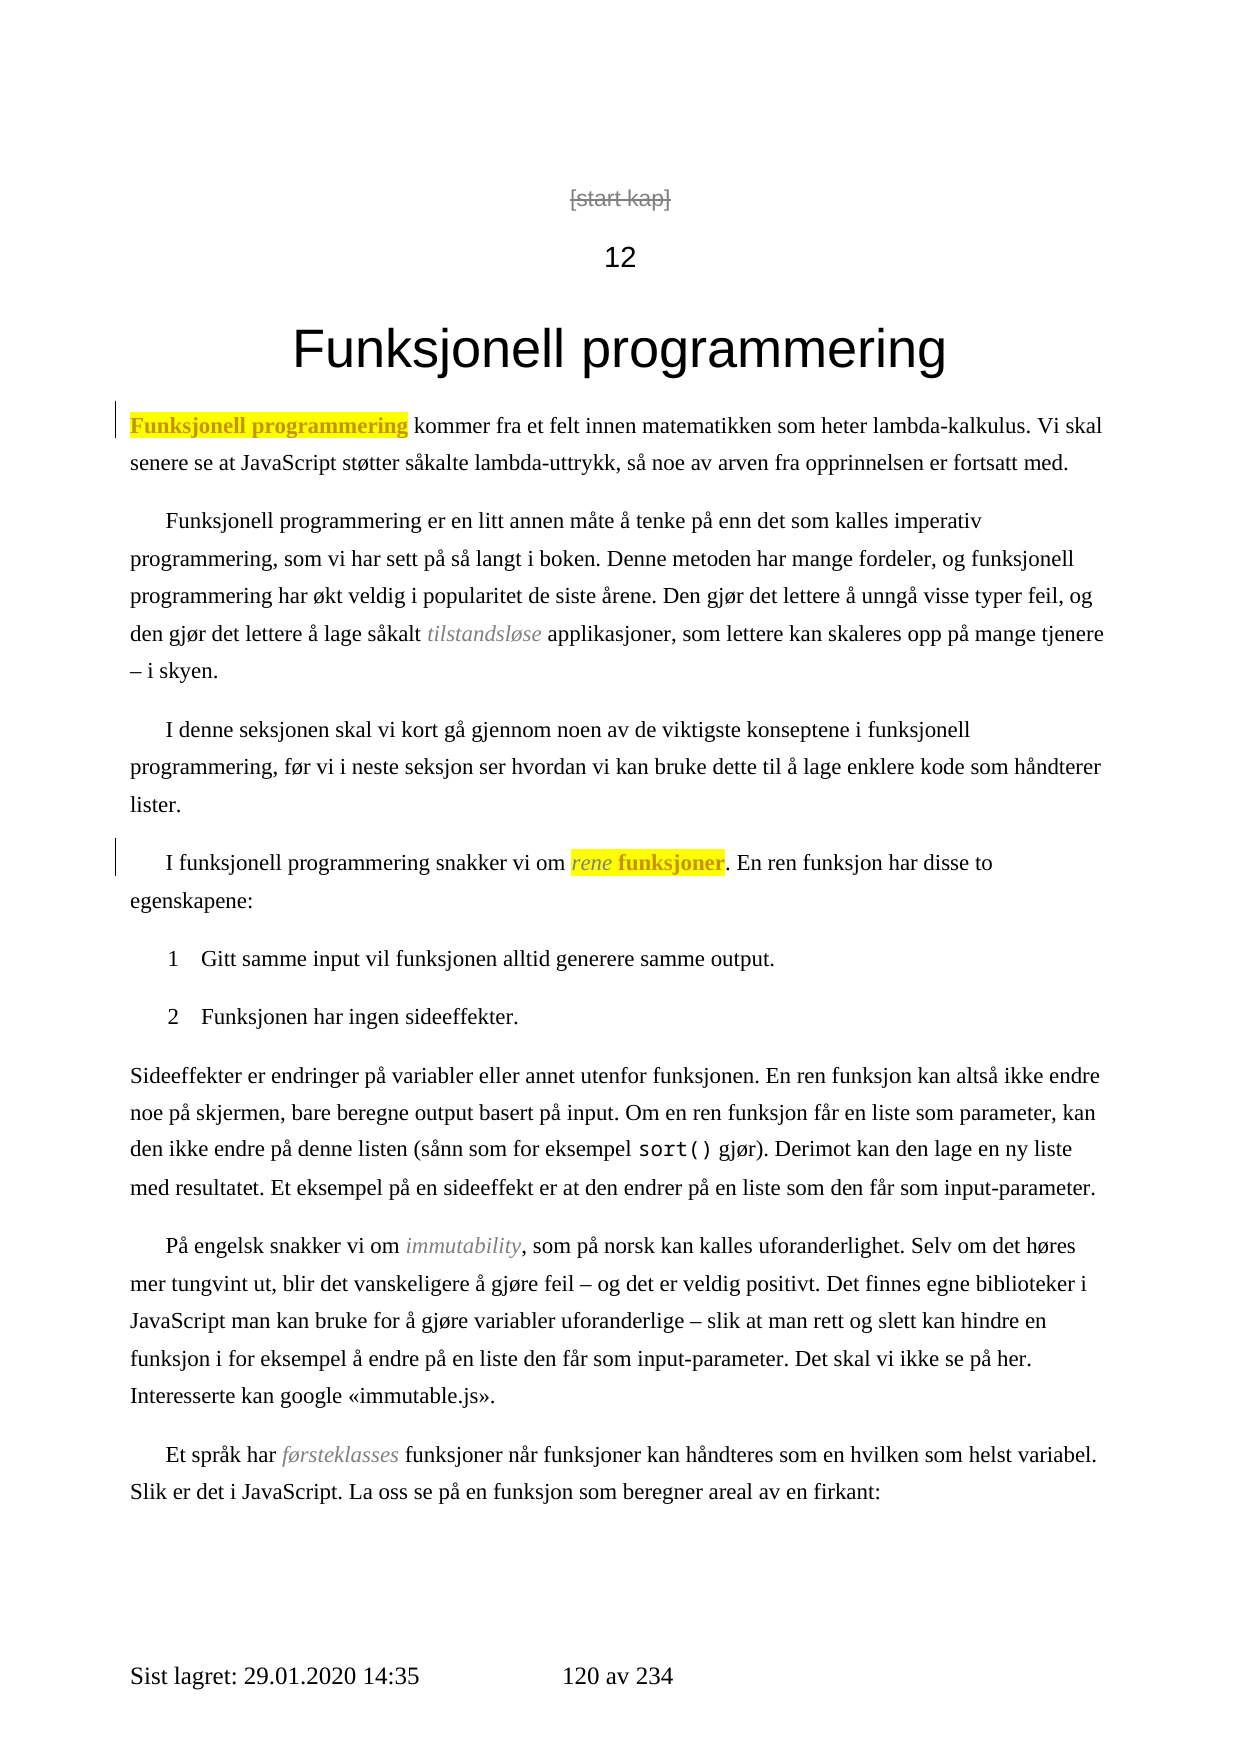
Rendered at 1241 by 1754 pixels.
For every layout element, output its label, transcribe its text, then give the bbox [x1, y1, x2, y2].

text Funksjonell programmering kommer fra et felt innen matematikken som heter lambda-kalkulus. Vi skal senere se at JavaScript støtter såkalte lambda-uttrykk, så noe av arven fra opprinnelsen er fortsatt med. [130, 401, 1110, 476]
text Funksjonell programmering er en litt annen måte å tenke på enn det som kalles imperativ programmering, som vi har sett på så langt i boken. Denne metoden har mange fordeler, og funksjonell programmering har økt veldig i popularitet de siste årene. Den gjør det lettere å unngå visse typer feil, og den gjør det lettere å lage såkalt tilstandsløse applikasjoner, som lettere kan skaleres opp på mange tjenere – i skyen. [130, 496, 1110, 684]
text 1 Gitt samme input vil funksjonen alltid generere samme output. [167, 934, 1110, 971]
text 12 [130, 240, 1110, 274]
text I funksjonell programmering snakker vi om rene funksjoner. En ren funksjon har disse to egenskapene: [130, 838, 1110, 913]
text På engelsk snakker vi om immutability, som på norsk kan kalles uforanderlighet. Selv om det høres mer tungvint ut, blir det vanskeligere å gjøre feil – og det er veldig positivt. Det finnes egne biblioteker i JavaScript man kan bruke for å gjøre variabler uforanderlige – slik at man rett og slett kan hindre en funksjon i for eksempel å endre på en liste den får som input-parameter. Det skal vi ikke se på her. Interesserte kan google «immutable.js». [130, 1221, 1110, 1409]
text Et språk har førsteklasses funksjoner når funksjoner kan håndteres som en hvilken som helst variabel. Slik er det i JavaScript. La oss se på en funksjon som beregner areal av en firkant: [130, 1430, 1110, 1505]
text [start kap] [130, 185, 1110, 212]
text 2 Funksjonen har ingen sideeffekter. [167, 992, 1110, 1030]
text I denne seksjonen skal vi kort gå gjennom noen av de viktigste konseptene i funksjonell programmering, før vi i neste seksjon ser hvordan vi kan bruke dette til å lage enklere kode som håndterer lister. [130, 705, 1110, 817]
text Sideeffekter er endringer på variabler eller annet utenfor funksjonen. En ren funksjon kan altså ikke endre noe på skjermen, bare beregne output basert på input. Om en ren funksjon får en liste som parameter, kan den ikke endre på denne listen (sånn som for eksempel sort() gjør). Derimot kan den lage en ny liste med resultatet. Et eksempel på en sideeffekt er at den endrer på en liste som den får som input-parameter. [130, 1051, 1110, 1201]
text Funksjonell programmering [130, 316, 1110, 379]
